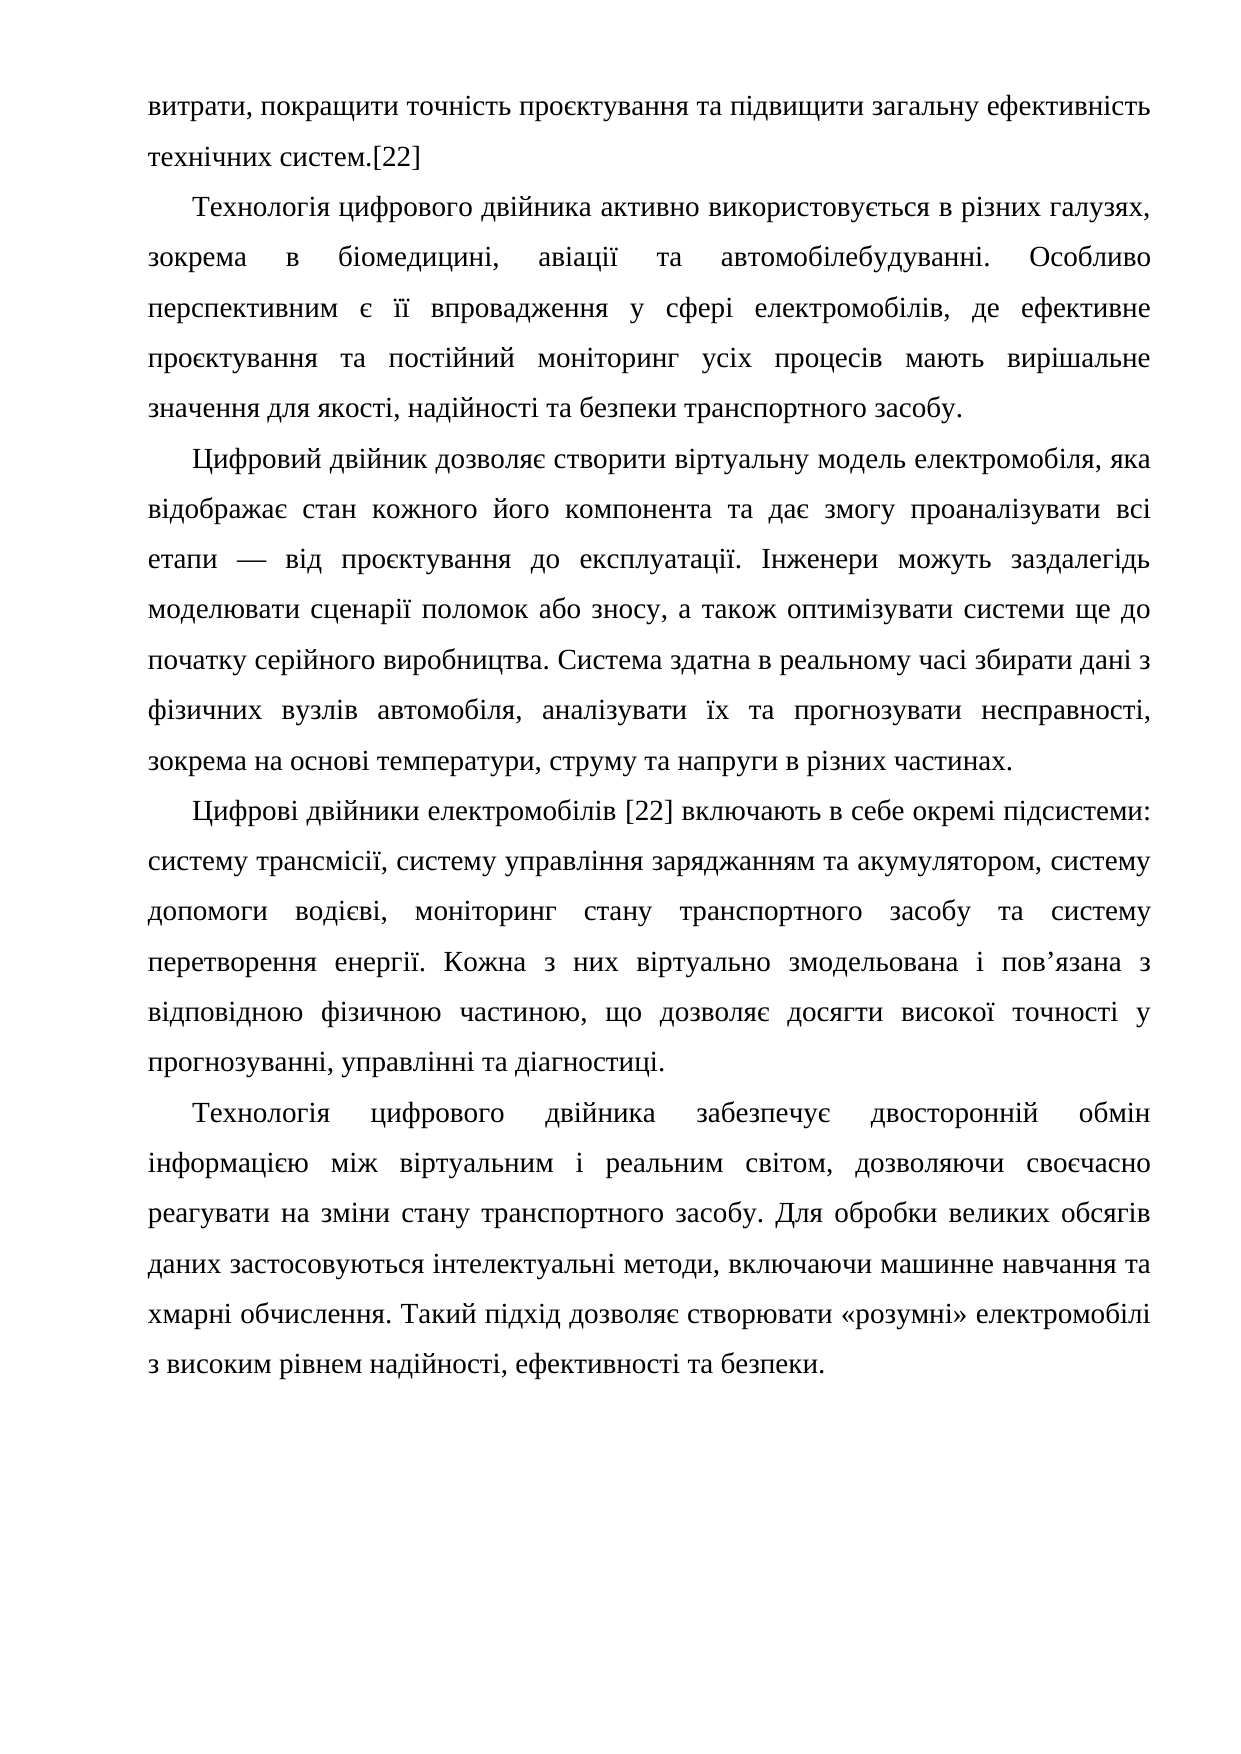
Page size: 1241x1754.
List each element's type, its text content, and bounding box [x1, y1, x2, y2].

text Цифрові двійники електромобілів [22] включають в себе окремі підсистеми: систему трансмісії, систему управління заряджанням та акумулятором, систему допомоги водієві, моніторинг стану транспортного засобу та систему перетворення енергії. Кожна з них віртуально змодельована і пов’язана з відповідною фізичною частиною, що дозволяє досягти високої точності у прогнозуванні, управлінні та діагностиці. [148, 793, 1152, 1078]
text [148, 88, 1152, 172]
text Технологія цифрового двійника забезпечує двосторонній обмін інформацією між віртуальним і реальним світом, дозволяючи своєчасно реагувати на зміни стану транспортного засобу. Для обробки великих обсягів даних застосовуються інтелектуальні методи, включаючи машинне навчання та хмарні обчислення. Такий підхід дозволяє створювати «розумні» електромобілі з високим рівнем надійності, ефективності та безпеки. [148, 1095, 1152, 1380]
text Цифровий двійник дозволяє створити віртуальну модель електромобіля, яка відображає стан кожного його компонента та дає змогу проаналізувати всі етапи — від проєктування до експлуатації. Інженери можуть заздалегідь моделювати сценарії поломок або зносу, а також оптимізувати системи ще до початку серійного виробництва. Система здатна в реальному часі збирати дані з фізичних вузлів автомобіля, аналізувати їх та прогнозувати несправності, зокрема на основі температури, струму та напруги в різних частинах. [148, 441, 1152, 776]
text Технологія цифрового двійника активно використовується в різних галузях, зокрема в біомедицині, авіації та автомобілебудуванні. Особливо перспективним є її впровадження у сфері електромобілів, де ефективне проєктування та постійний моніторинг усіх процесів мають вирішальне значення для якості, надійності та безпеки транспортного засобу. [148, 189, 1152, 424]
